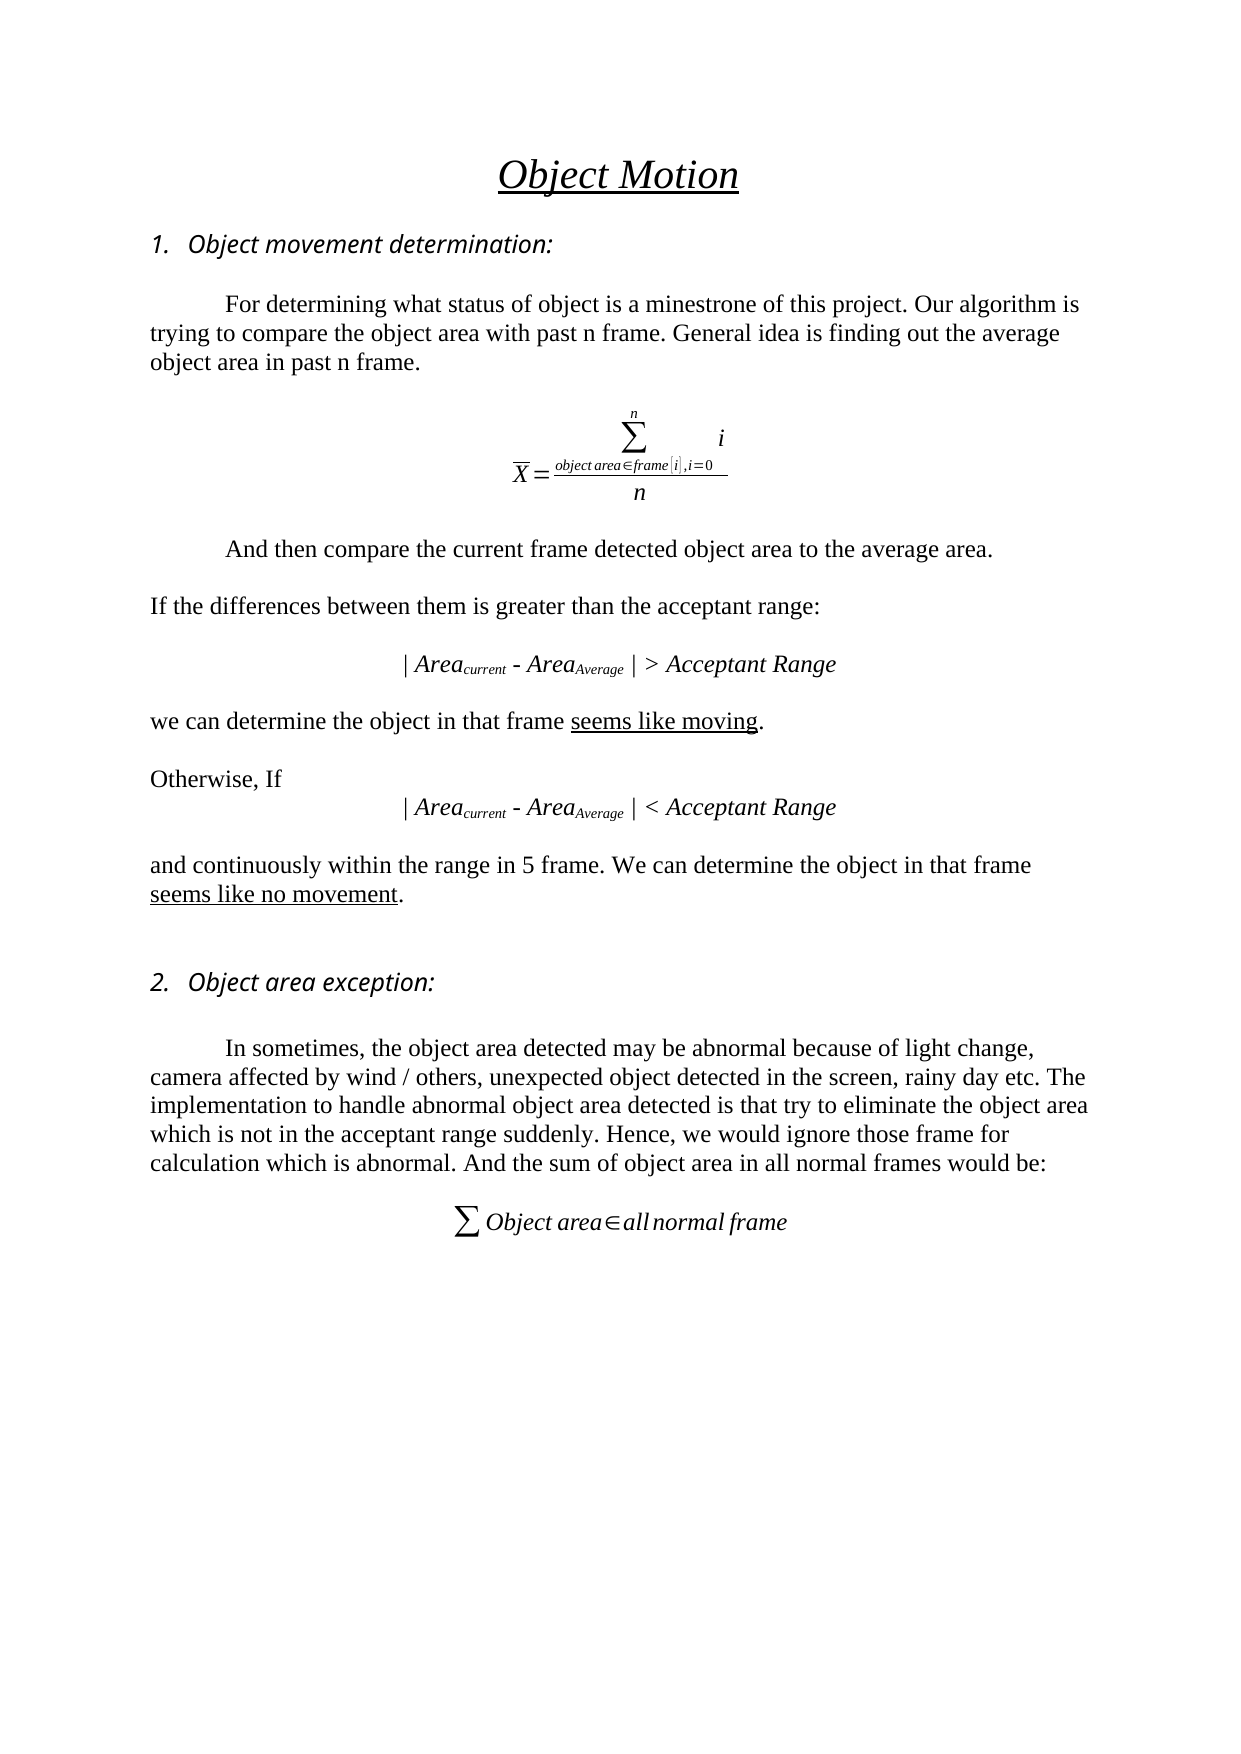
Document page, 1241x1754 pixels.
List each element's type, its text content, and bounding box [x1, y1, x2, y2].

text And then compare the current frame detected object area to the average area. [150, 534, 1090, 562]
text we can determine the object in that frame seems like moving. [150, 706, 1090, 735]
list Object area exception: [150, 965, 1090, 999]
text | Areacurrent - AreaAverage | < Acceptant Range [150, 792, 1090, 821]
list Object movement determination: [150, 227, 1090, 261]
text For determining what status of object is a minestrone of this project. Our algorithm is trying to compare the object area with past n frame. General idea is finding out the average object area in past n frame. [150, 289, 1090, 376]
text and continuously within the range in 5 frame. We can determine the object in that frame seems like no movement. [150, 850, 1090, 907]
text Otherwise, If [150, 764, 1090, 792]
text If the differences between them is greater than the acceptant range: [150, 591, 1090, 620]
text | Areacurrent - AreaAverage | > Acceptant Range [150, 649, 1090, 677]
text In sometimes, the object area detected may be abnormal because of light change, camera affected by wind / others, unexpected object detected in the screen, rainy day etc. The implementation to handle abnormal object area detected is that try to eliminate the object area which is not in the acceptant range suddenly. Hence, we would ignore those frame for calculation which is abnormal. And the sum of object area in all normal frames would be: [150, 1033, 1090, 1177]
text Object Motion [150, 150, 1090, 198]
